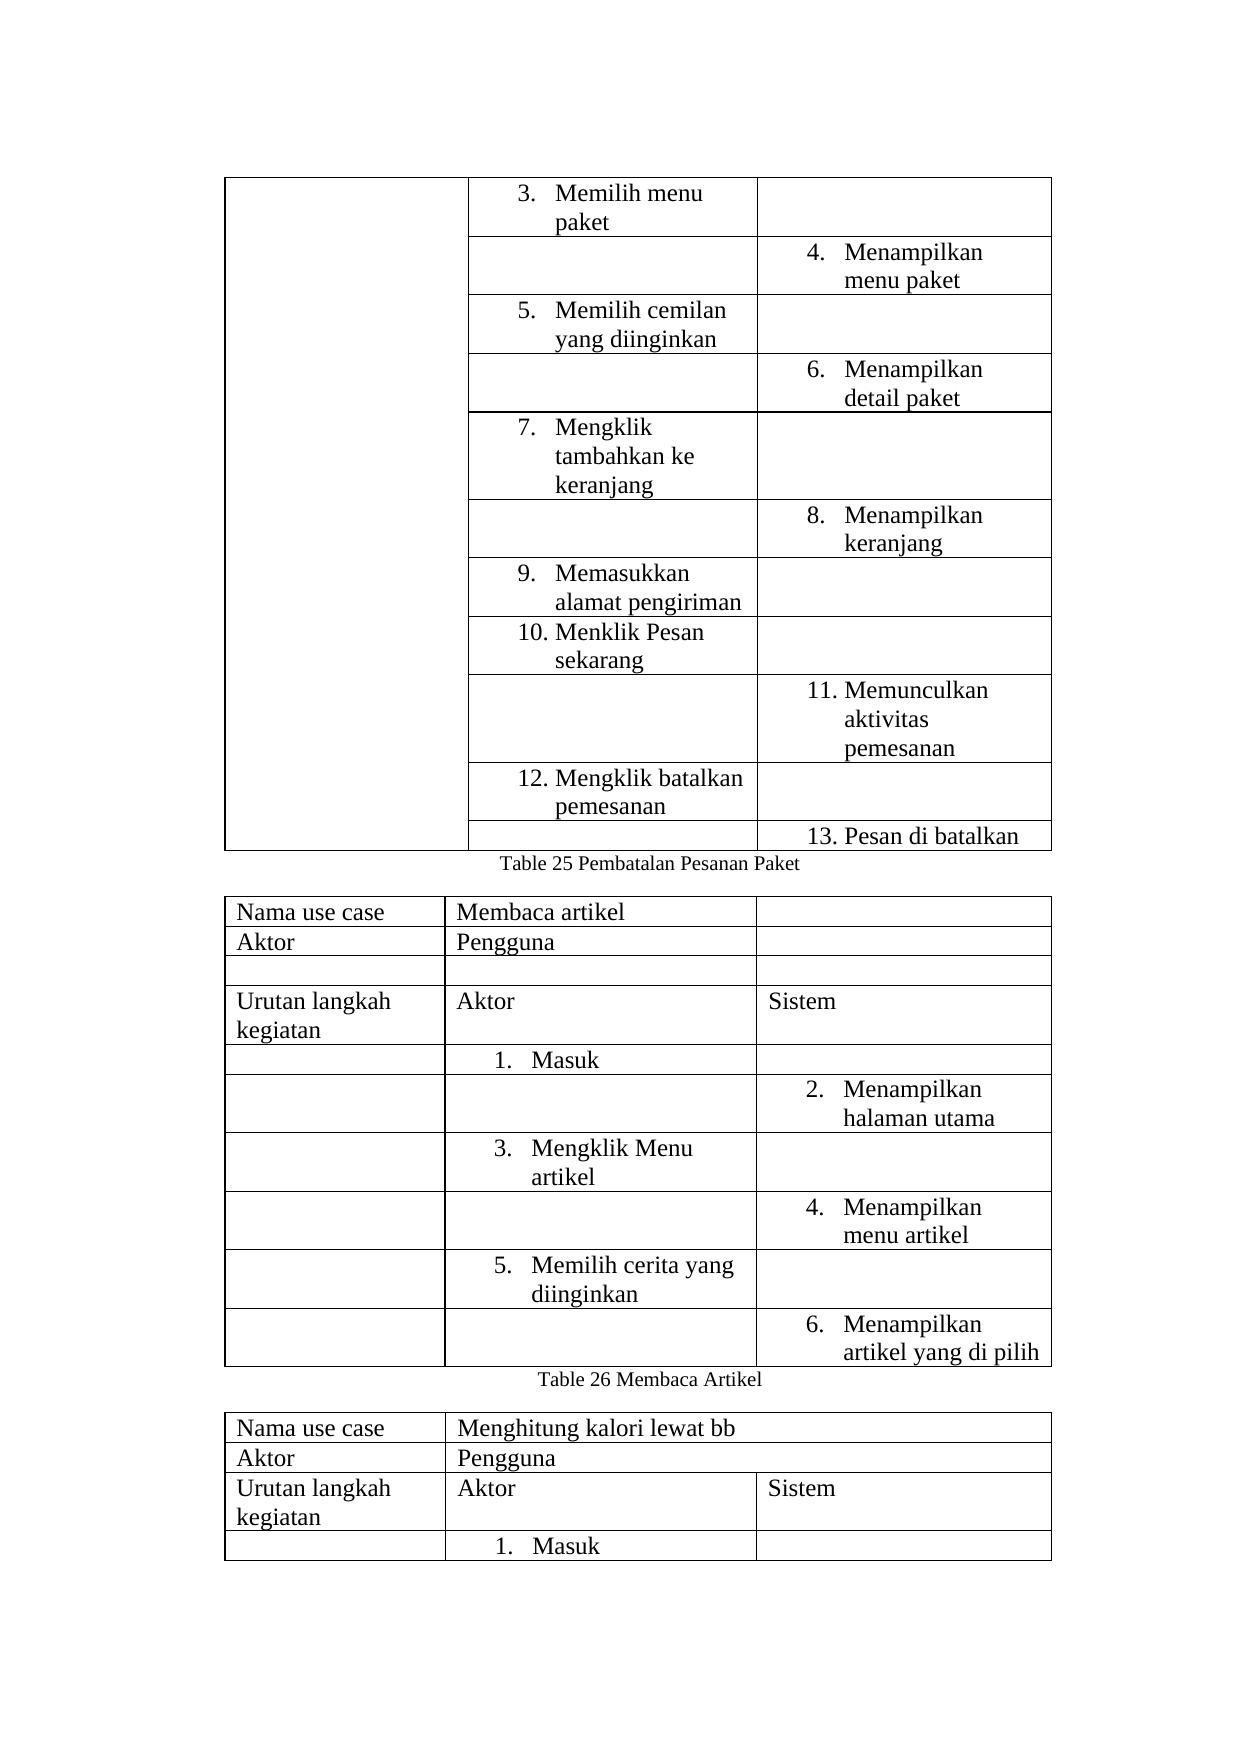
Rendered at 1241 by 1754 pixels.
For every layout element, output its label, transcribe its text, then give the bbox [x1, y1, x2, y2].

table_header Nama use case [226, 897, 444, 926]
table_cell [226, 1531, 445, 1560]
table_cell Aktor [226, 927, 444, 955]
table_cell [757, 927, 1051, 955]
table_cell Menklik Pesan sekarang [469, 617, 757, 674]
text Table 26 Membaca Artikel [236, 1367, 1063, 1391]
table_cell Menampilkan menu artikel [757, 1192, 1051, 1249]
table_cell Urutan langkah kegiatan [226, 986, 444, 1044]
table_cell Menampilkan artikel yang di pilih [757, 1309, 1051, 1366]
table_cell Masuk [446, 1531, 756, 1560]
table_cell Menampilkan keranjang [758, 500, 1051, 557]
table_cell Pengguna [446, 1443, 1051, 1472]
table_cell Aktor [446, 986, 756, 1044]
table_cell [446, 1192, 756, 1249]
table_cell [469, 821, 757, 850]
table_header Menghitung kalori lewat bb [446, 1413, 1051, 1442]
table_cell [758, 763, 1051, 820]
table_cell Aktor [446, 1473, 756, 1530]
text Table 25 Pembatalan Pesanan Paket [236, 851, 1063, 875]
table_header [757, 897, 1051, 926]
table_cell Aktor [226, 1443, 445, 1472]
table_cell [226, 1309, 444, 1366]
table_cell Sistem [757, 986, 1051, 1044]
table_cell [757, 956, 1051, 985]
table_cell Urutan langkah kegiatan [226, 1473, 445, 1530]
table_cell [226, 956, 444, 985]
table_cell [469, 237, 757, 294]
table_cell [469, 354, 757, 411]
table_cell [226, 1133, 444, 1191]
table_cell Pesan di batalkan [758, 821, 1051, 850]
table_cell [757, 1133, 1051, 1191]
table_cell [446, 1075, 756, 1132]
table_cell [757, 1531, 1051, 1560]
table_cell [446, 1309, 756, 1366]
table_cell [757, 1250, 1051, 1308]
table_header Membaca artikel [446, 897, 756, 926]
table_cell Mengklik batalkan pemesanan [469, 763, 757, 820]
table_cell [758, 178, 1051, 236]
table_cell [757, 1045, 1051, 1073]
table_cell Memilih menu paket [469, 178, 757, 236]
table_cell [226, 1045, 444, 1073]
table_cell Menampilkan detail paket [758, 354, 1051, 411]
table_cell [469, 675, 757, 762]
table_cell [469, 500, 757, 557]
table_cell Memunculkan aktivitas pemesanan [758, 675, 1051, 762]
table_cell Memilih cemilan yang diinginkan [469, 295, 757, 353]
table_cell Memilih cerita yang diinginkan [446, 1250, 756, 1308]
table_cell [758, 295, 1051, 353]
table_cell [758, 617, 1051, 674]
table_cell Memasukkan alamat pengiriman [469, 558, 757, 616]
table_cell Menampilkan halaman utama [757, 1075, 1051, 1132]
table_cell [226, 1250, 444, 1308]
table_header Nama use case [226, 1413, 445, 1442]
table_cell Sistem [757, 1473, 1051, 1530]
table_cell [226, 1192, 444, 1249]
table_cell Menampilkan menu paket [758, 237, 1051, 294]
table_cell Masuk [446, 1045, 756, 1073]
table_cell [446, 956, 756, 985]
table_cell [758, 558, 1051, 616]
table_cell Pengguna [446, 927, 756, 955]
table_cell Mengklik Menu artikel [446, 1133, 756, 1191]
table_cell Mengklik tambahkan ke keranjang [469, 413, 757, 499]
table_cell [758, 413, 1051, 499]
table_cell [226, 1075, 444, 1132]
